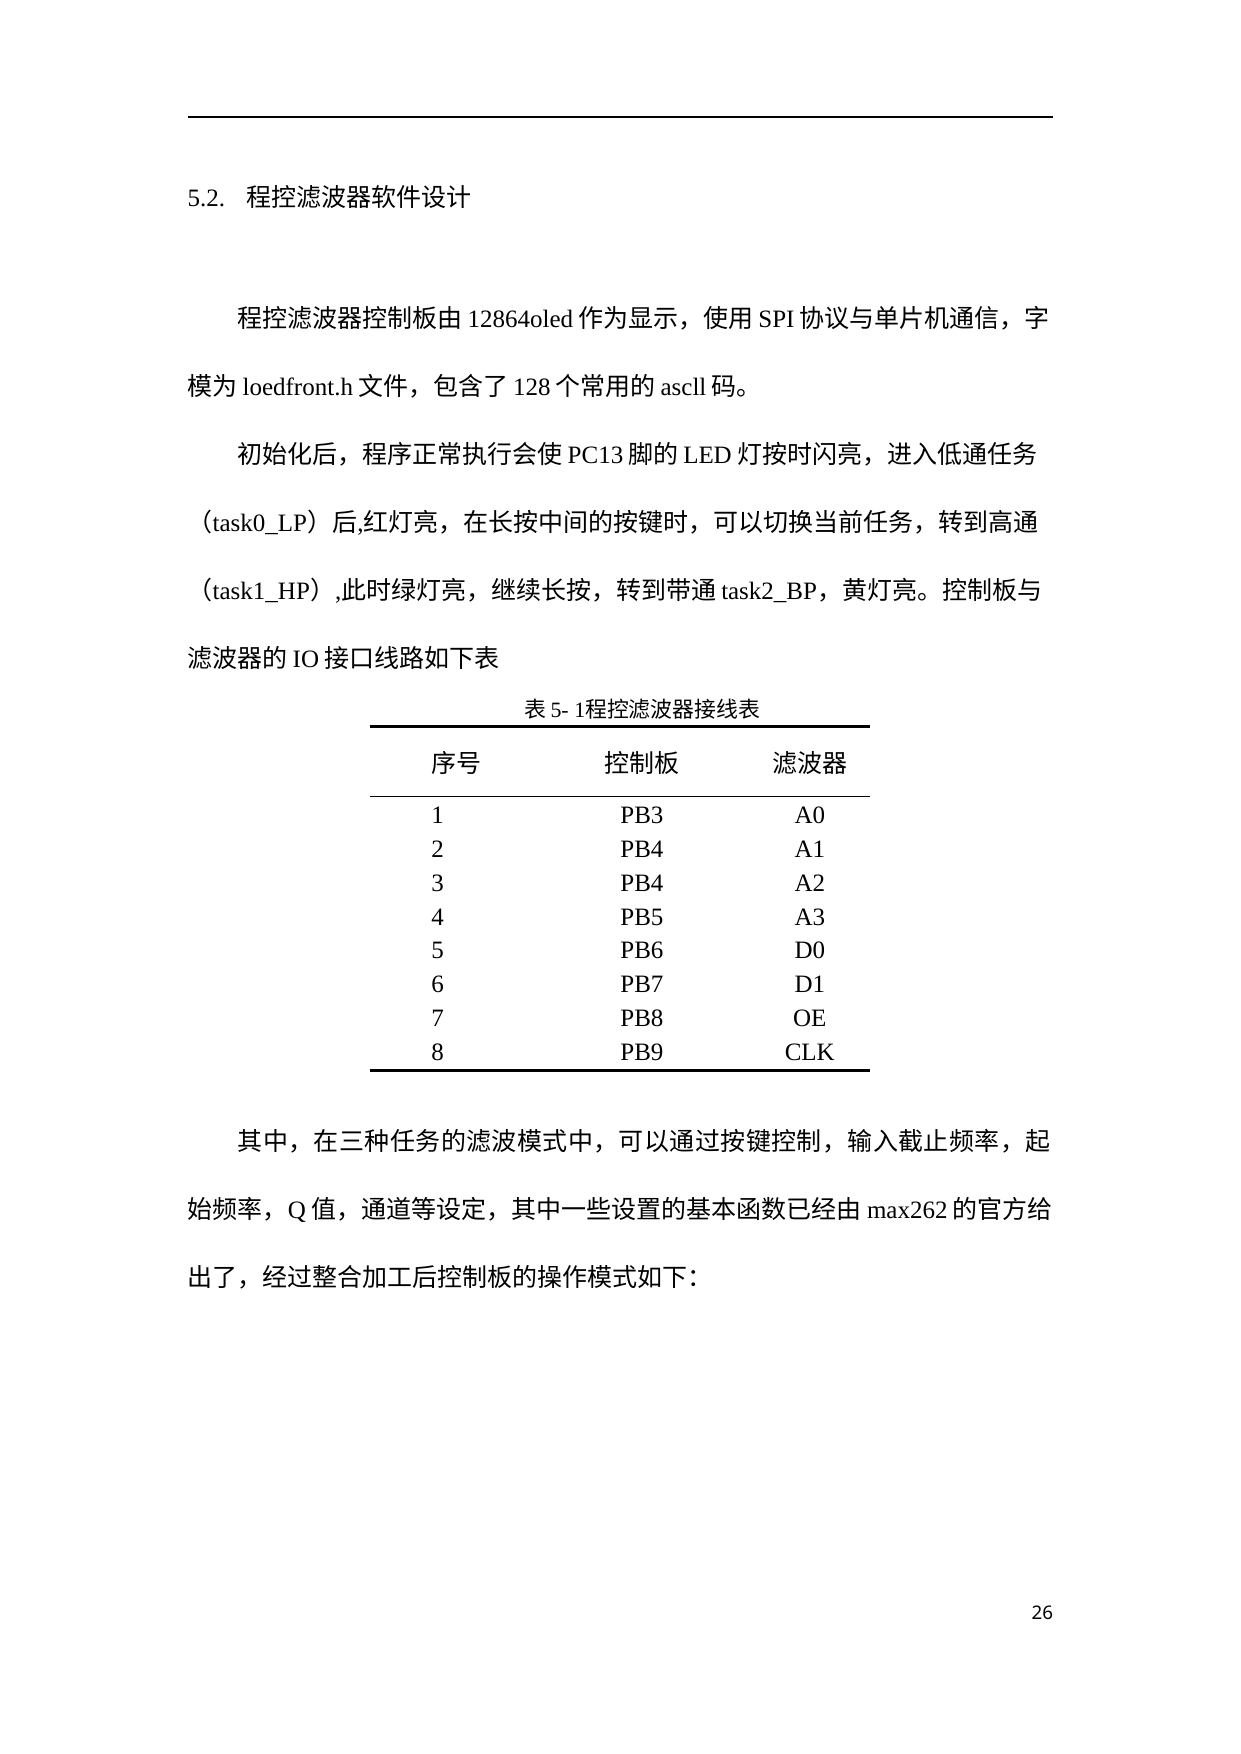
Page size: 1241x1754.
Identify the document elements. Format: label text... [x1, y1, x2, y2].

table_cell 2 [370, 831, 535, 865]
table_cell PB4 [535, 865, 699, 899]
table_cell 7 [370, 1001, 535, 1035]
text 初始化后，程序正常执行会使PC13脚的LED灯按时闪亮，进入低通任务（task0_LP）后,红灯亮，在长按中间的按键时，可以切换当前任务，转到高通（task1_HP）,此时绿灯亮，继续长按，转到带通task2_BP，黄灯亮。控制板与滤波器的IO接口线路如下表 [187, 419, 1053, 691]
table_cell PB3 [535, 797, 699, 831]
table_cell 5 [370, 933, 535, 967]
table_cell PB9 [535, 1035, 699, 1069]
table_cell OE [699, 1001, 870, 1035]
text 表5- 1程控滤波器接线表 [187, 691, 1053, 724]
text 程控滤波器控制板由12864oled作为显示，使用SPI协议与单片机通信，字模为loedfront.h文件，包含了128个常用的ascll码。 [187, 283, 1053, 419]
table_header 序号 [370, 728, 535, 796]
table_cell A1 [699, 831, 870, 865]
table_cell PB4 [535, 831, 699, 865]
table_cell A3 [699, 899, 870, 933]
table_cell 3 [370, 865, 535, 899]
list 程控滤波器软件设计 [187, 162, 1053, 229]
table_cell D1 [699, 967, 870, 1001]
table_cell 1 [370, 797, 535, 831]
table_cell PB5 [535, 899, 699, 933]
table_cell 6 [370, 967, 535, 1001]
table_header 控制板 [535, 728, 699, 796]
table_cell CLK [699, 1035, 870, 1069]
table_cell PB6 [535, 933, 699, 967]
table_cell A0 [699, 797, 870, 831]
text 其中，在三种任务的滤波模式中，可以通过按键控制，输入截止频率，起始频率，Q值，通道等设定，其中一些设置的基本函数已经由max262的官方给出了，经过整合加工后控制板的操作模式如下： [187, 1106, 1053, 1310]
table_cell D0 [699, 933, 870, 967]
table_cell 8 [370, 1035, 535, 1069]
table_cell 4 [370, 899, 535, 933]
table_cell PB7 [535, 967, 699, 1001]
table_header 滤波器 [699, 728, 870, 796]
table_cell PB8 [535, 1001, 699, 1035]
table_cell A2 [699, 865, 870, 899]
